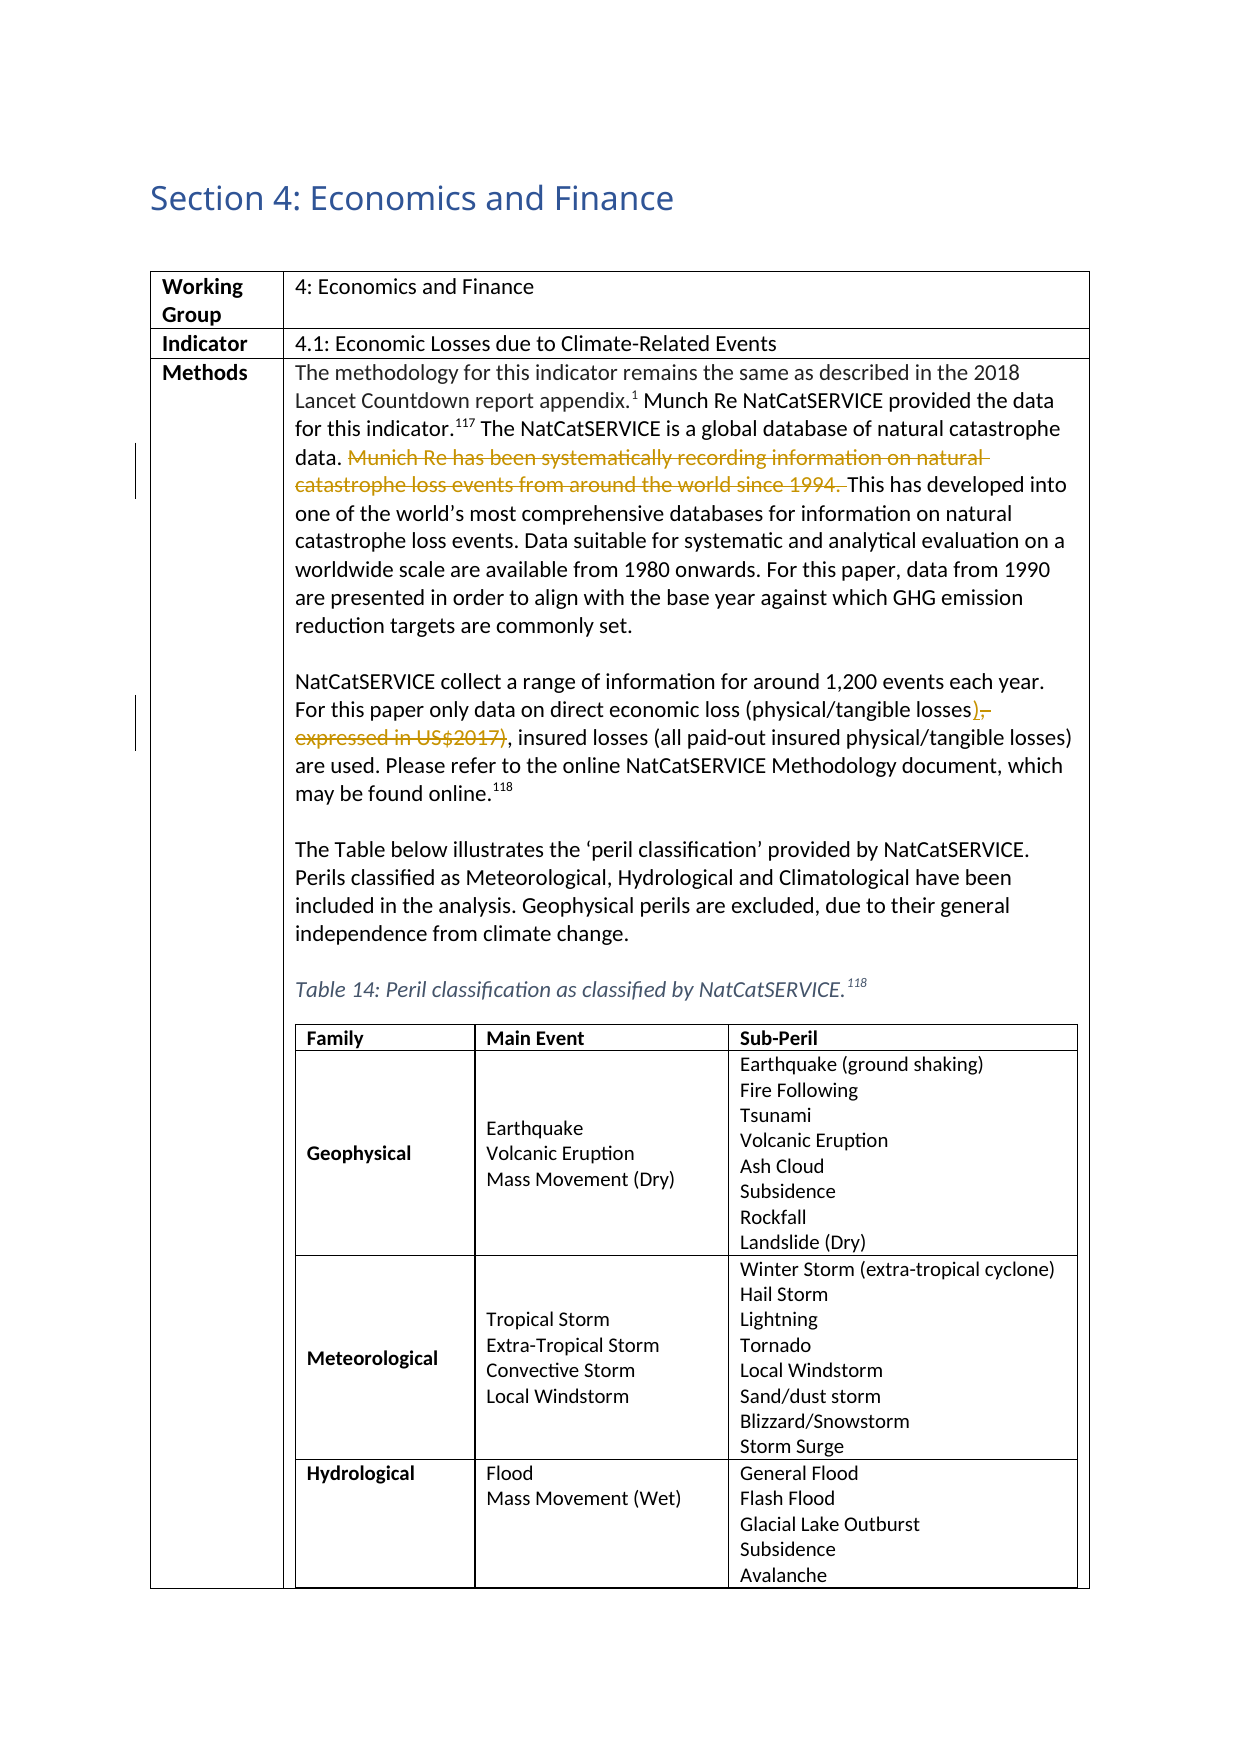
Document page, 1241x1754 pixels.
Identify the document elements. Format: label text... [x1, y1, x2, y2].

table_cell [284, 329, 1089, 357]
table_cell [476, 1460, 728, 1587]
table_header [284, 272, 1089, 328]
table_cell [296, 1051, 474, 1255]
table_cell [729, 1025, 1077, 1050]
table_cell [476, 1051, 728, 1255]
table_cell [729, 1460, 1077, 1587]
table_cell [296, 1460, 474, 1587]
subtitle Section 4: Economics and Finance [150, 175, 1090, 220]
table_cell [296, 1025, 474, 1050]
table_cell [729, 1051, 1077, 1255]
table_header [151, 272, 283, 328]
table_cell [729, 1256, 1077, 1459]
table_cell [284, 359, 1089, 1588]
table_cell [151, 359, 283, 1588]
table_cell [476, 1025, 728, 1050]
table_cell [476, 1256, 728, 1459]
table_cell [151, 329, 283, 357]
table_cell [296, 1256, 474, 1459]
